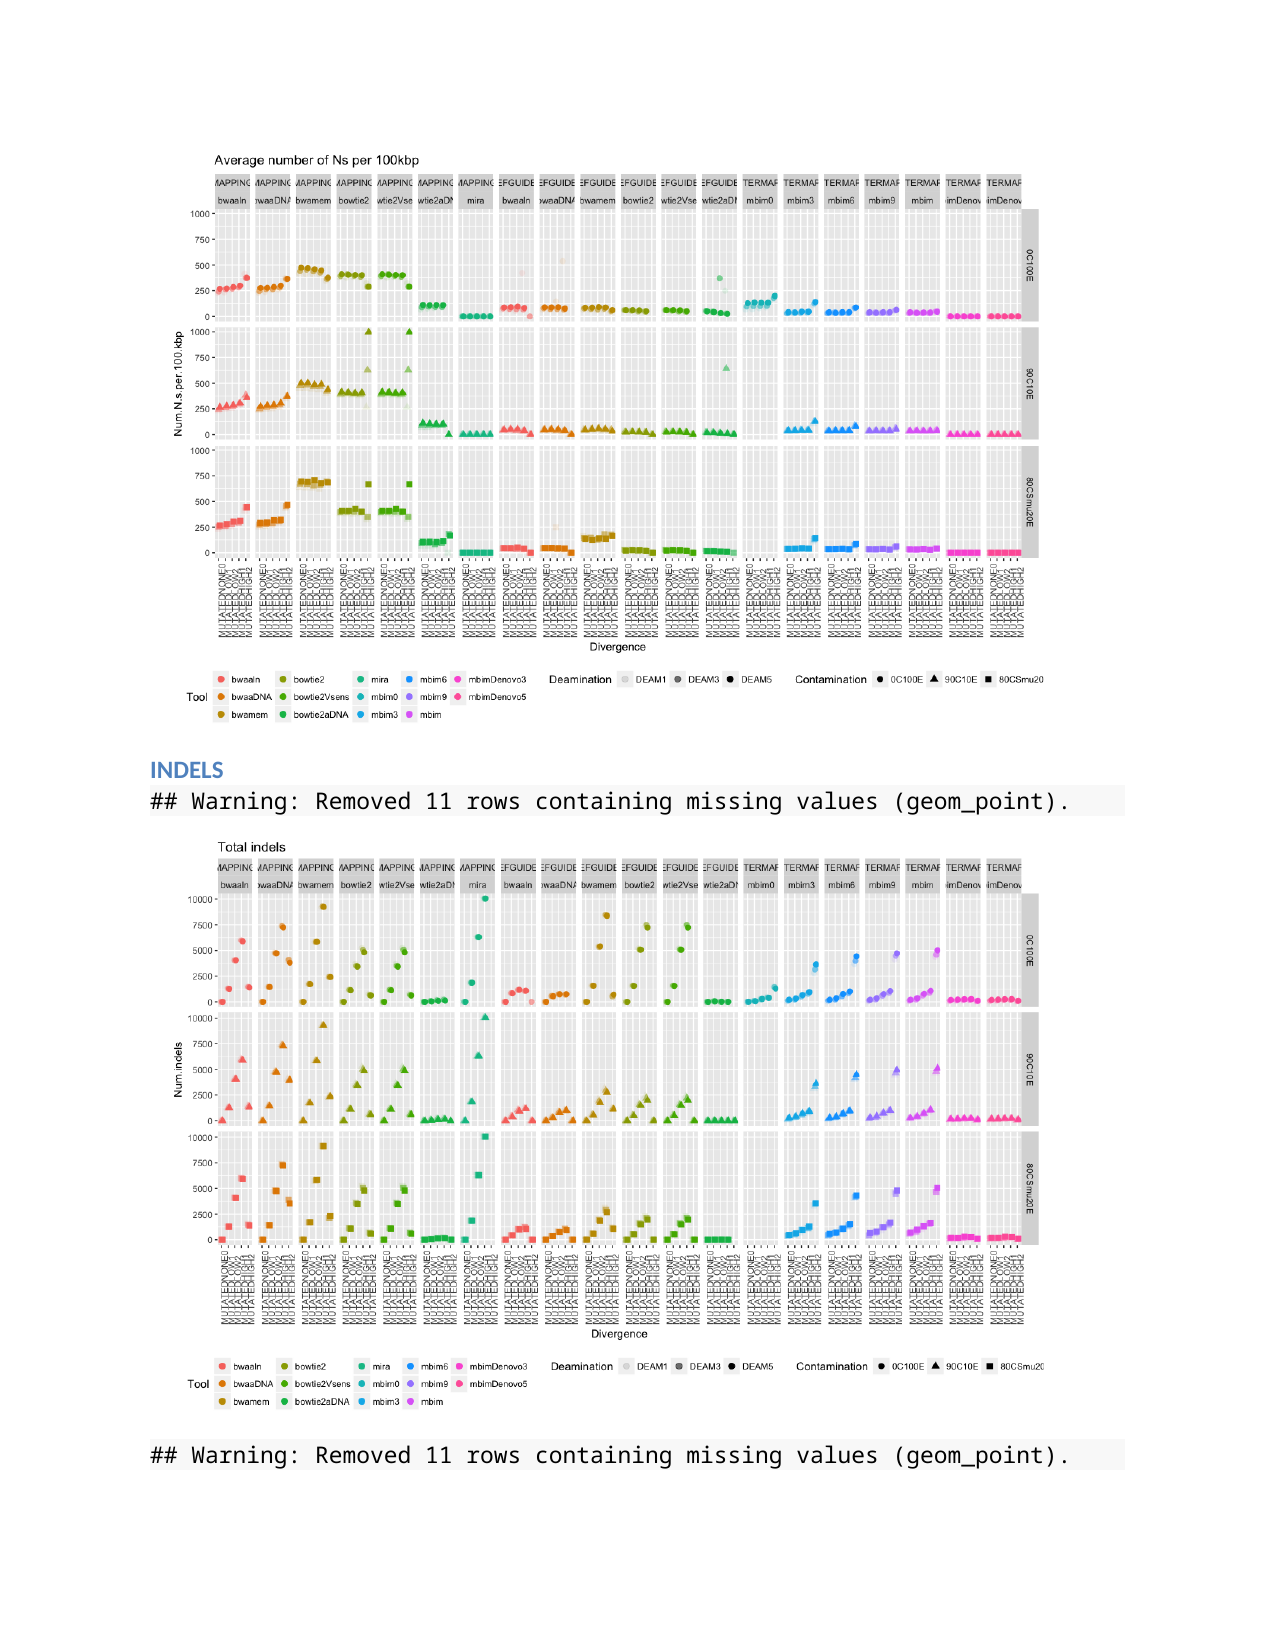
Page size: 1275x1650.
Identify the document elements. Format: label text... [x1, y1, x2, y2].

text ## Warning: Removed 11 rows containing missing values (geom_point). [150, 1439, 1125, 1470]
subtitle INDELS [150, 754, 1125, 785]
text ## Warning: Removed 11 rows containing missing values (geom_point). [150, 785, 1125, 816]
picture [168, 150, 1044, 734]
picture [168, 836, 1044, 1421]
